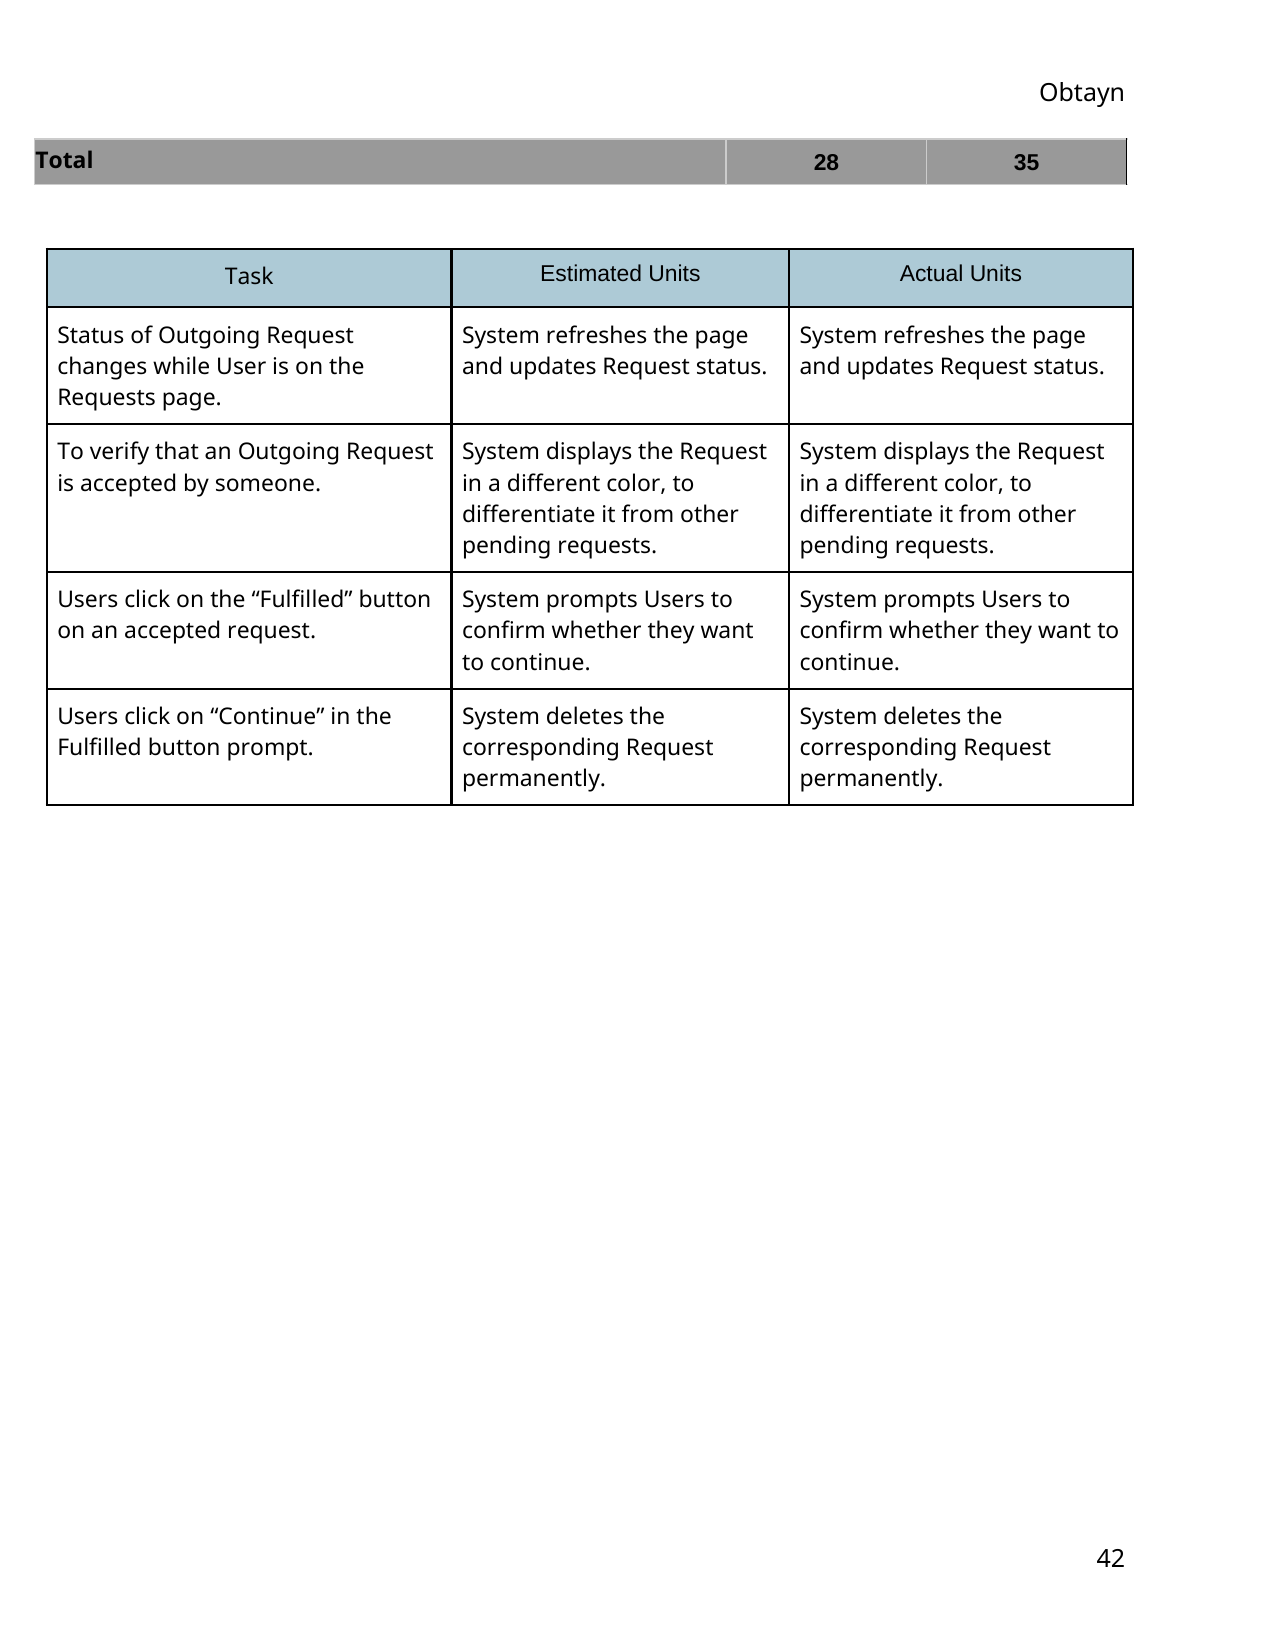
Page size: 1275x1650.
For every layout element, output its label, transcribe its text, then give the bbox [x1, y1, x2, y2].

table_cell System displays the Request in a different color, to differentiate it from other pending requests. [453, 425, 788, 571]
table_header Task [48, 250, 450, 306]
table_cell Total [35, 140, 725, 184]
table_cell Users click on the “Fulfilled” button on an accepted request. [48, 573, 450, 687]
table_cell System refreshes the page and updates Request status. [453, 308, 788, 423]
table_header Actual Units [790, 250, 1132, 306]
table_cell System displays the Request in a different color, to differentiate it from other pending requests. [790, 425, 1132, 571]
table_cell 35 [927, 140, 1126, 184]
table_cell 28 [727, 140, 926, 184]
table_cell To verify that an Outgoing Request is accepted by someone. [48, 425, 450, 571]
table_cell System prompts Users to confirm whether they want to continue. [790, 573, 1132, 687]
table_cell Users click on “Continue” in the Fulfilled button prompt. [48, 690, 450, 804]
table_cell System deletes the corresponding Request permanently. [790, 690, 1132, 804]
table_cell Status of Outgoing Request changes while User is on the Requests page. [48, 308, 450, 423]
table_cell System refreshes the page and updates Request status. [790, 308, 1132, 423]
table_cell System prompts Users to confirm whether they want to continue. [453, 573, 788, 687]
table_cell System deletes the corresponding Request permanently. [453, 690, 788, 804]
table_header Estimated Units [453, 250, 788, 306]
